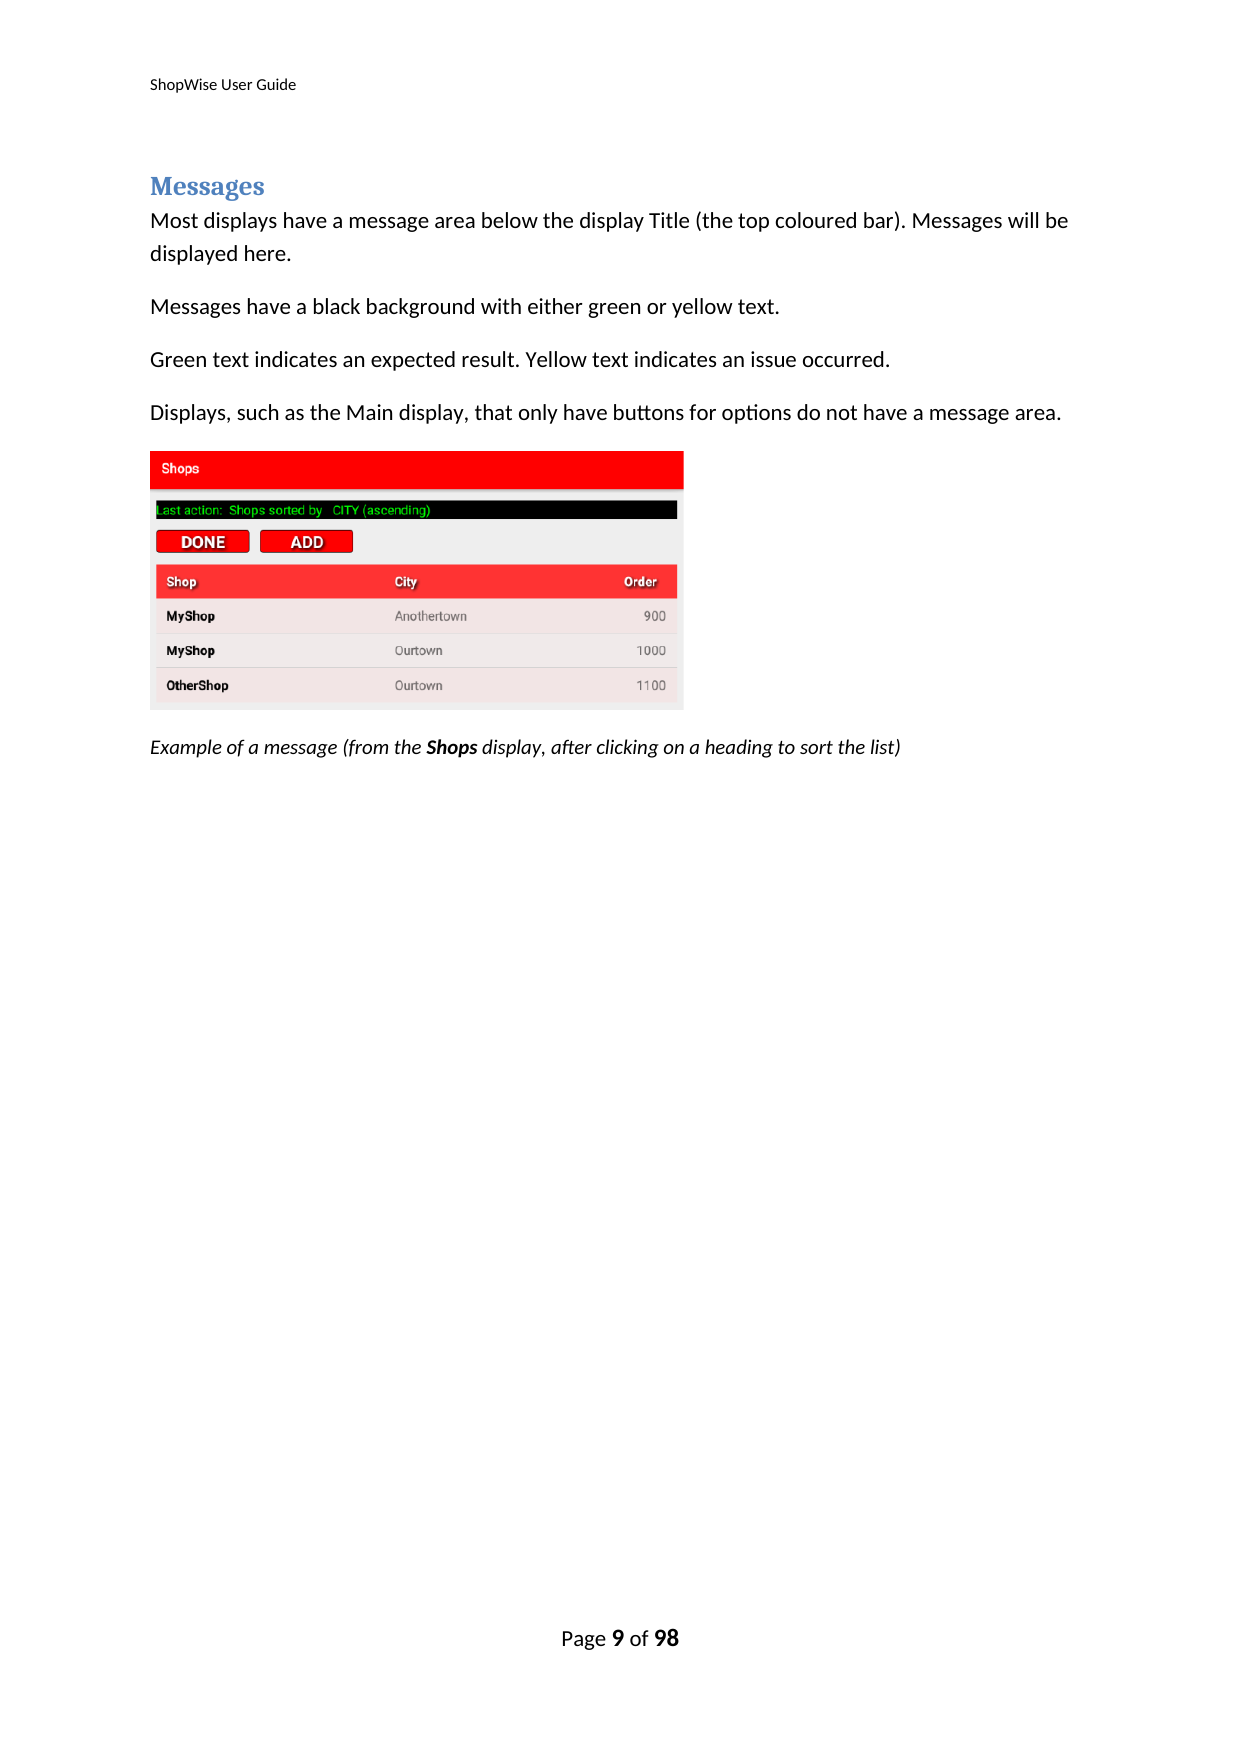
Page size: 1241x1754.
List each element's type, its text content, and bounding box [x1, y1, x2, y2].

text Example of a message (from the Shops display, after clicking on a heading to sort the list) [150, 734, 1090, 760]
picture [150, 451, 684, 710]
subtitle Messages [150, 171, 1090, 202]
text Green text indicates an expected result. Yellow text indicates an issue occurred. [150, 345, 1090, 373]
text Messages have a black background with either green or yellow text. [150, 292, 1090, 320]
text Most displays have a message area below the display Title (the top coloured bar). Messages will be displayed here. [150, 207, 1090, 267]
text Displays, such as the Main display, that only have buttons for options do not have a message area. [150, 398, 1090, 426]
